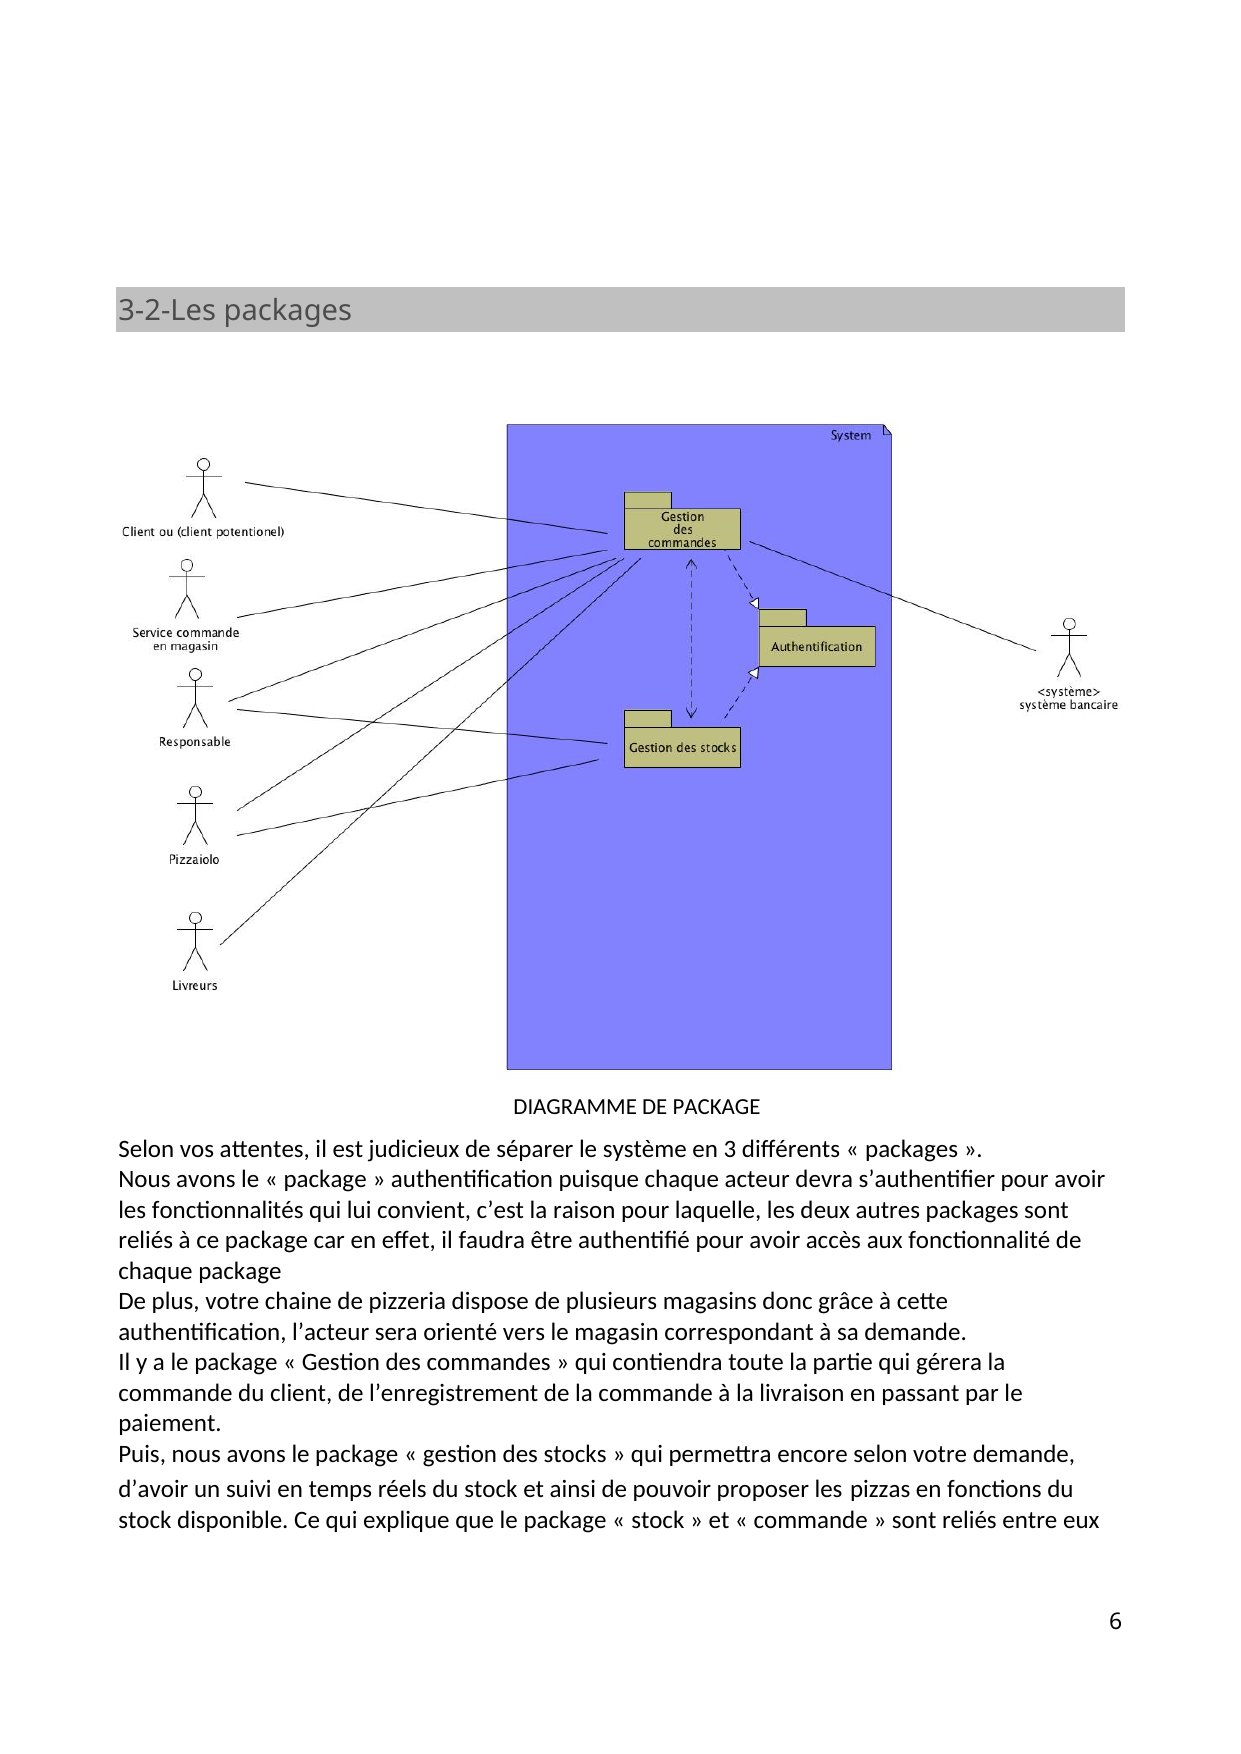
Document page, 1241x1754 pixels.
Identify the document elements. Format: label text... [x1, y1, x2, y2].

text DIAGRAMME DE PACKAGE [118, 1092, 1122, 1120]
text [118, 1438, 1122, 1535]
text Selon vos attentes, il est judicieux de séparer le système en 3 différents « packages ». Nous avons le « package » authentification puisque chaque acteur devra s’authentifier pour avoir les fonctionnalités qui lui convient, c’est la raison pour laquelle, les deux autres packages sont reliés à ce package car en effet, il faudra être authentifié pour avoir accès aux fonctionnalité de chaque package De plus, votre chaine de pizzeria dispose de plusieurs magasins donc grâce à cette authentification, l’acteur sera orienté vers le magasin correspondant à sa demande. Il y a le package « Gestion des commandes » qui contiendra toute la partie qui gérera la commande du client, de l’enregistrement de la commande à la livraison en passant par le paiement. [118, 1133, 1122, 1438]
picture [118, 419, 1123, 1080]
subtitle 3-2-Les packages [117, 288, 1124, 331]
